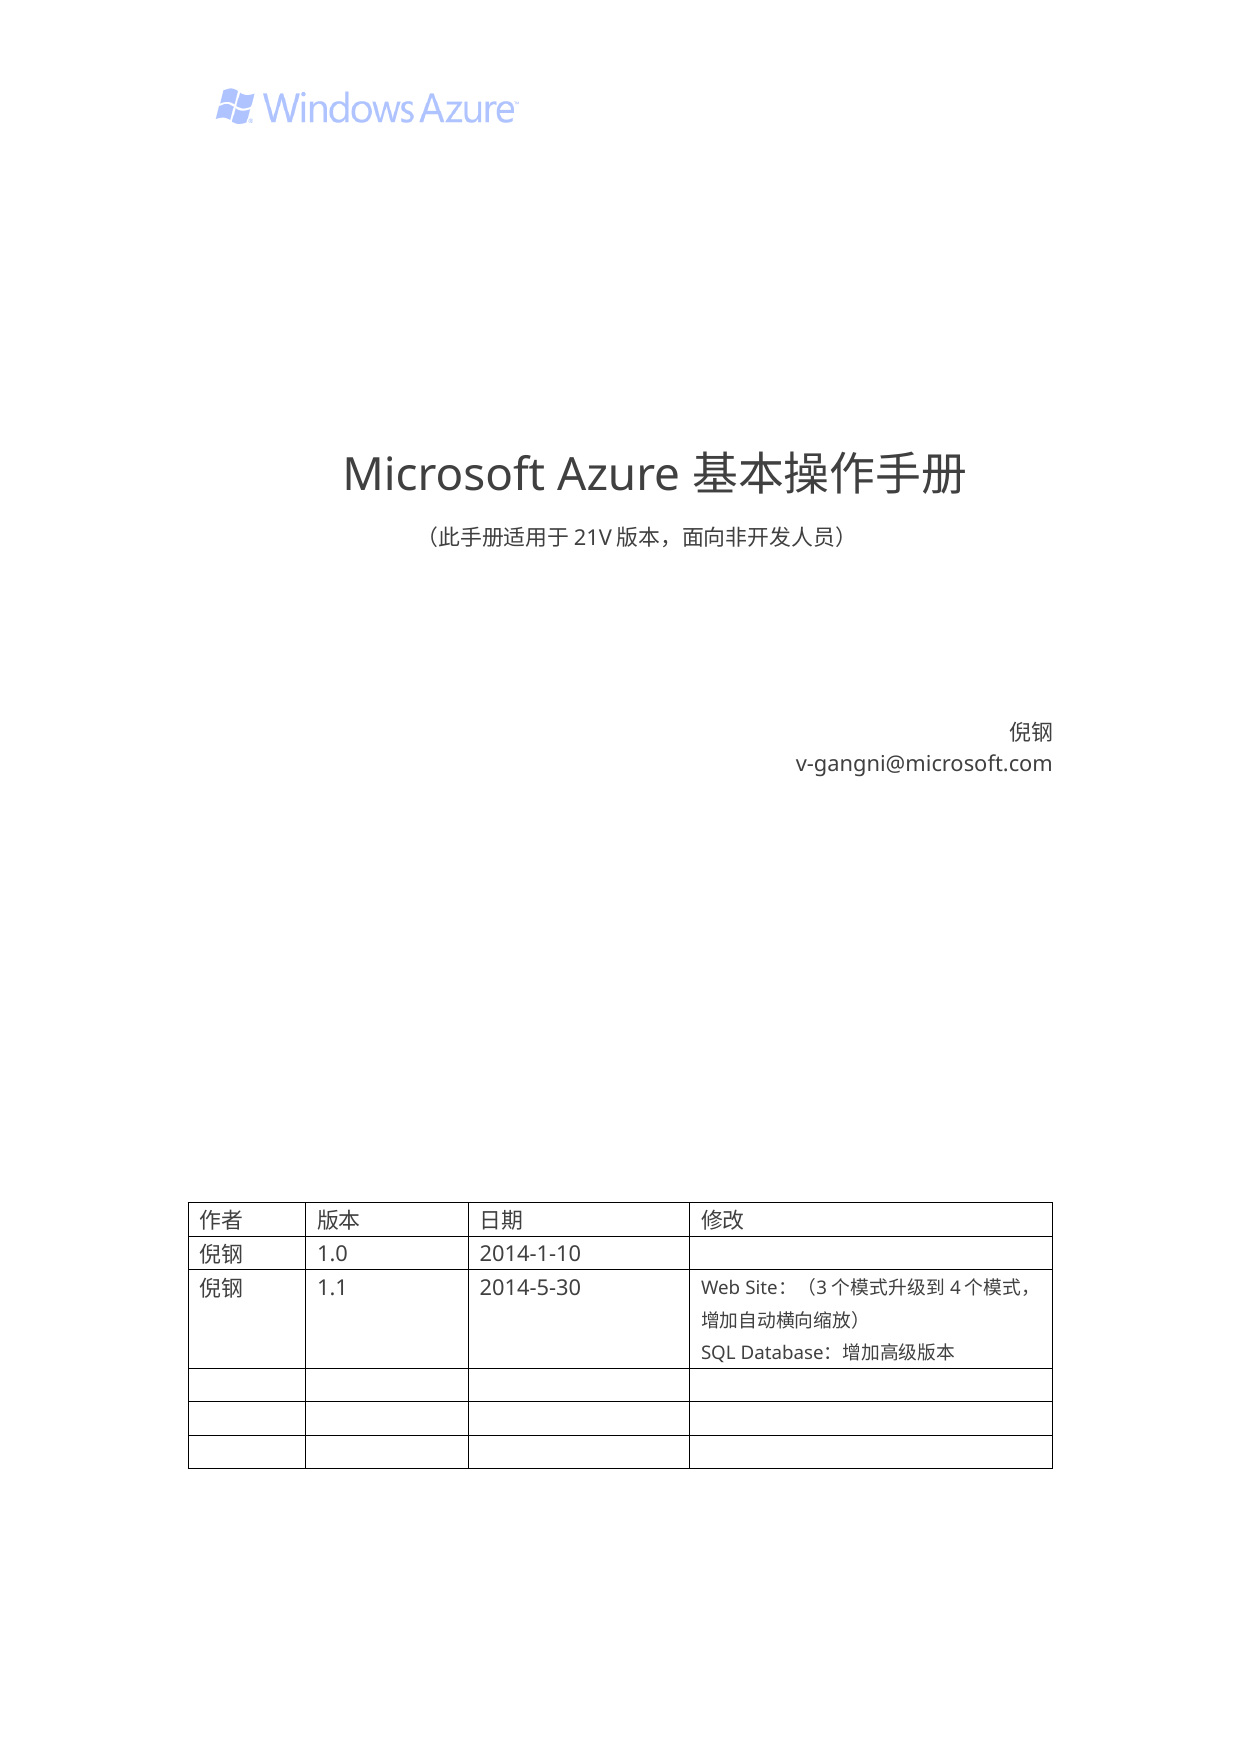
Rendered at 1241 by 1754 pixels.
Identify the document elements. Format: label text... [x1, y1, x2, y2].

table_cell 1.0 [306, 1237, 468, 1269]
table_cell [690, 1402, 1052, 1435]
table_cell [469, 1369, 689, 1401]
table_cell [690, 1436, 1052, 1468]
table_cell [690, 1369, 1052, 1401]
table_cell 2014-5-30 [469, 1270, 689, 1368]
table_cell [189, 1369, 305, 1401]
table_cell [189, 1436, 305, 1468]
table_cell [306, 1436, 468, 1468]
table_header 版本 [306, 1203, 468, 1236]
table_cell [306, 1369, 468, 1401]
text 倪钢 [187, 714, 1053, 747]
table_cell 倪钢 [189, 1237, 305, 1269]
table_cell [469, 1402, 689, 1435]
table_cell Web Site：（3个模式升级到4个模式，增加自动横向缩放） SQL Database：增加高级版本 [690, 1270, 1052, 1368]
table_header 修改 [690, 1203, 1052, 1236]
text v-gangni@microsoft.com [187, 747, 1053, 779]
table_header 日期 [469, 1203, 689, 1236]
table_cell [469, 1436, 689, 1468]
table_cell [690, 1237, 1052, 1269]
text Microsoft Azure 基本操作手册 [187, 422, 1053, 519]
text （此手册适用于21V版本，面向非开发人员） [187, 519, 1053, 552]
table_cell 1.1 [306, 1270, 468, 1368]
table_header 作者 [189, 1203, 305, 1236]
table_cell [306, 1402, 468, 1435]
table_cell [189, 1402, 305, 1435]
table_cell 2014-1-10 [469, 1237, 689, 1269]
table_cell 倪钢 [189, 1270, 305, 1368]
